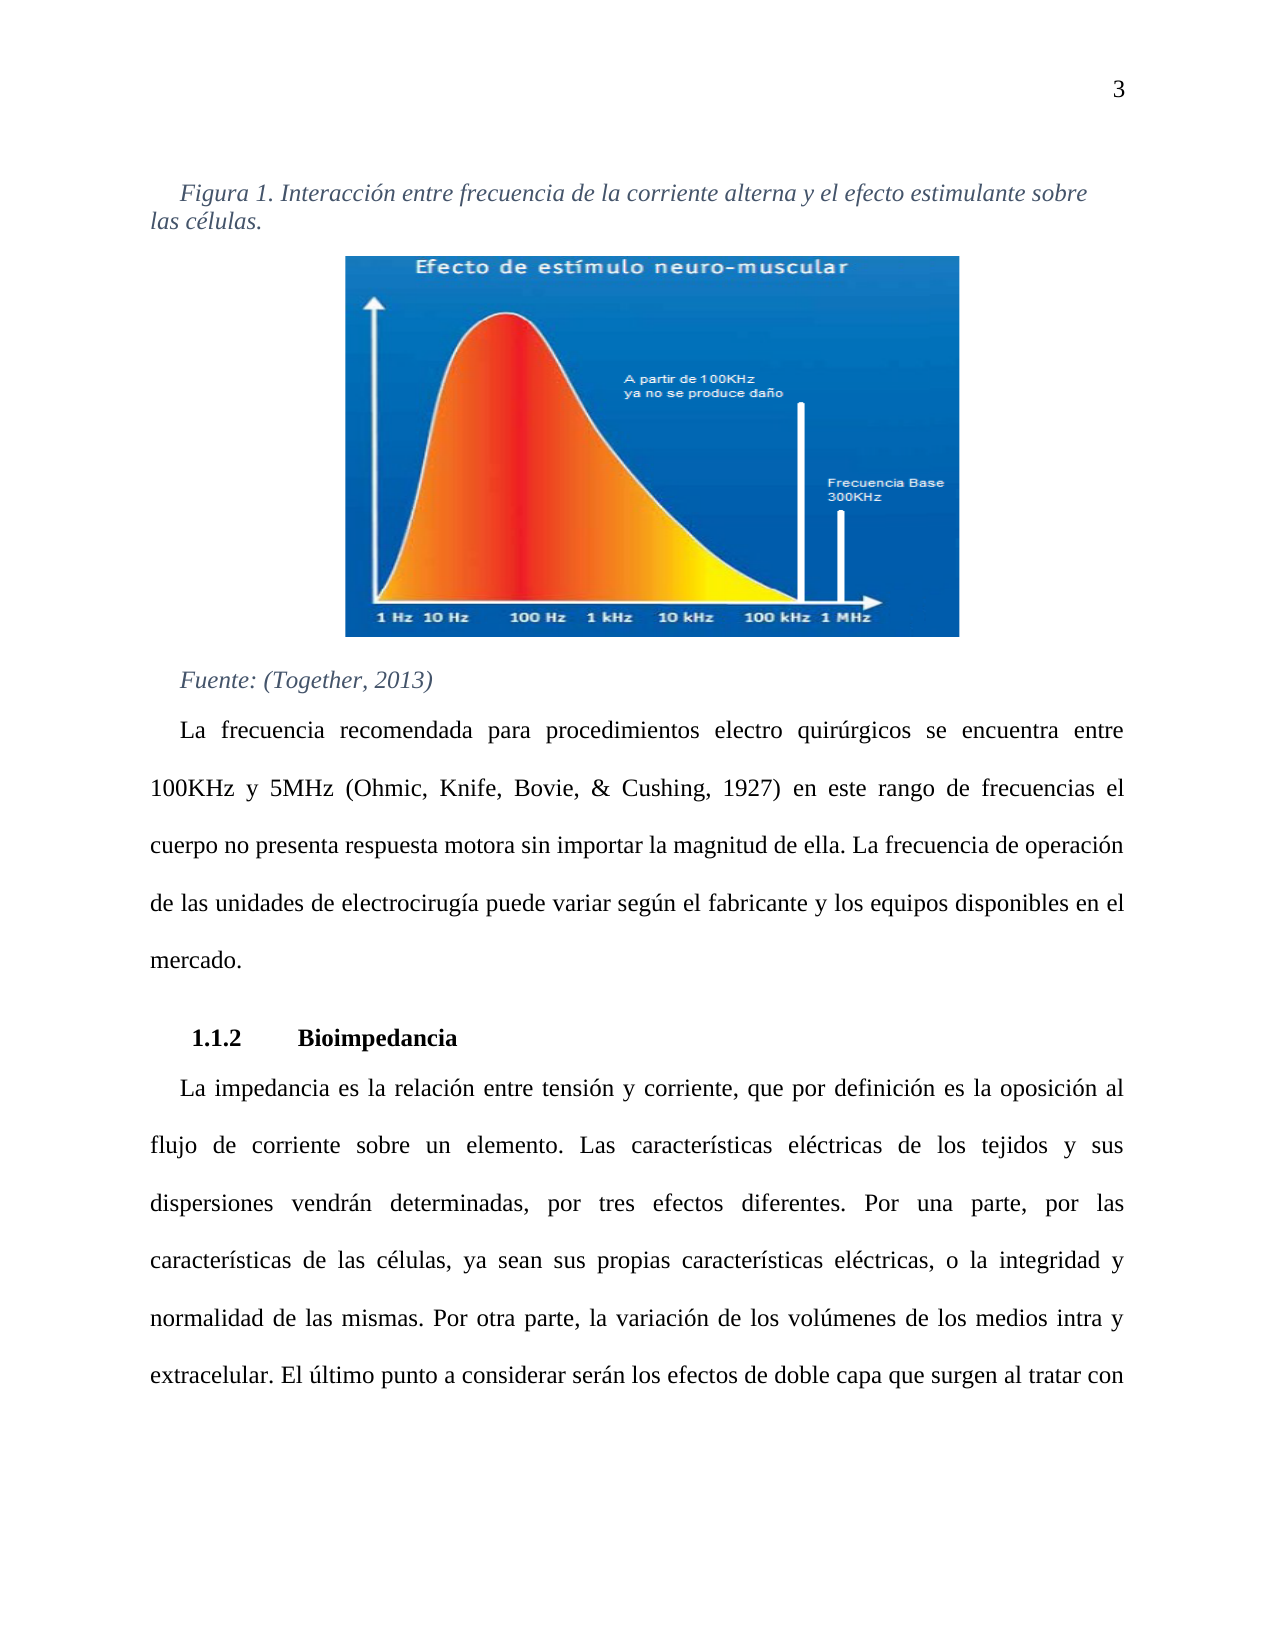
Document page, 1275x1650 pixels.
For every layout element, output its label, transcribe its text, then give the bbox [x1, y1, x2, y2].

text La frecuencia recomendada para procedimientos electro quirúrgicos se encuentra entre 100KHz y 5MHz (Ohmic, Knife, Bovie, & Cushing, 1927) en este rango de frecuencias el cuerpo no presenta respuesta motora sin importar la magnitud de ella. La frecuencia de operación de las unidades de electrocirugía puede variar según el fabricante y los equipos disponibles en el mercado. [150, 715, 1125, 974]
text Figura 1. Interacción entre frecuencia de la corriente alterna y el efecto estimulante sobre las células. [150, 178, 1125, 235]
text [150, 1073, 1125, 1389]
text Fuente: (Together, 2013) [150, 666, 1125, 694]
subtitle Bioimpedancia [150, 1023, 1125, 1052]
picture [345, 256, 960, 637]
